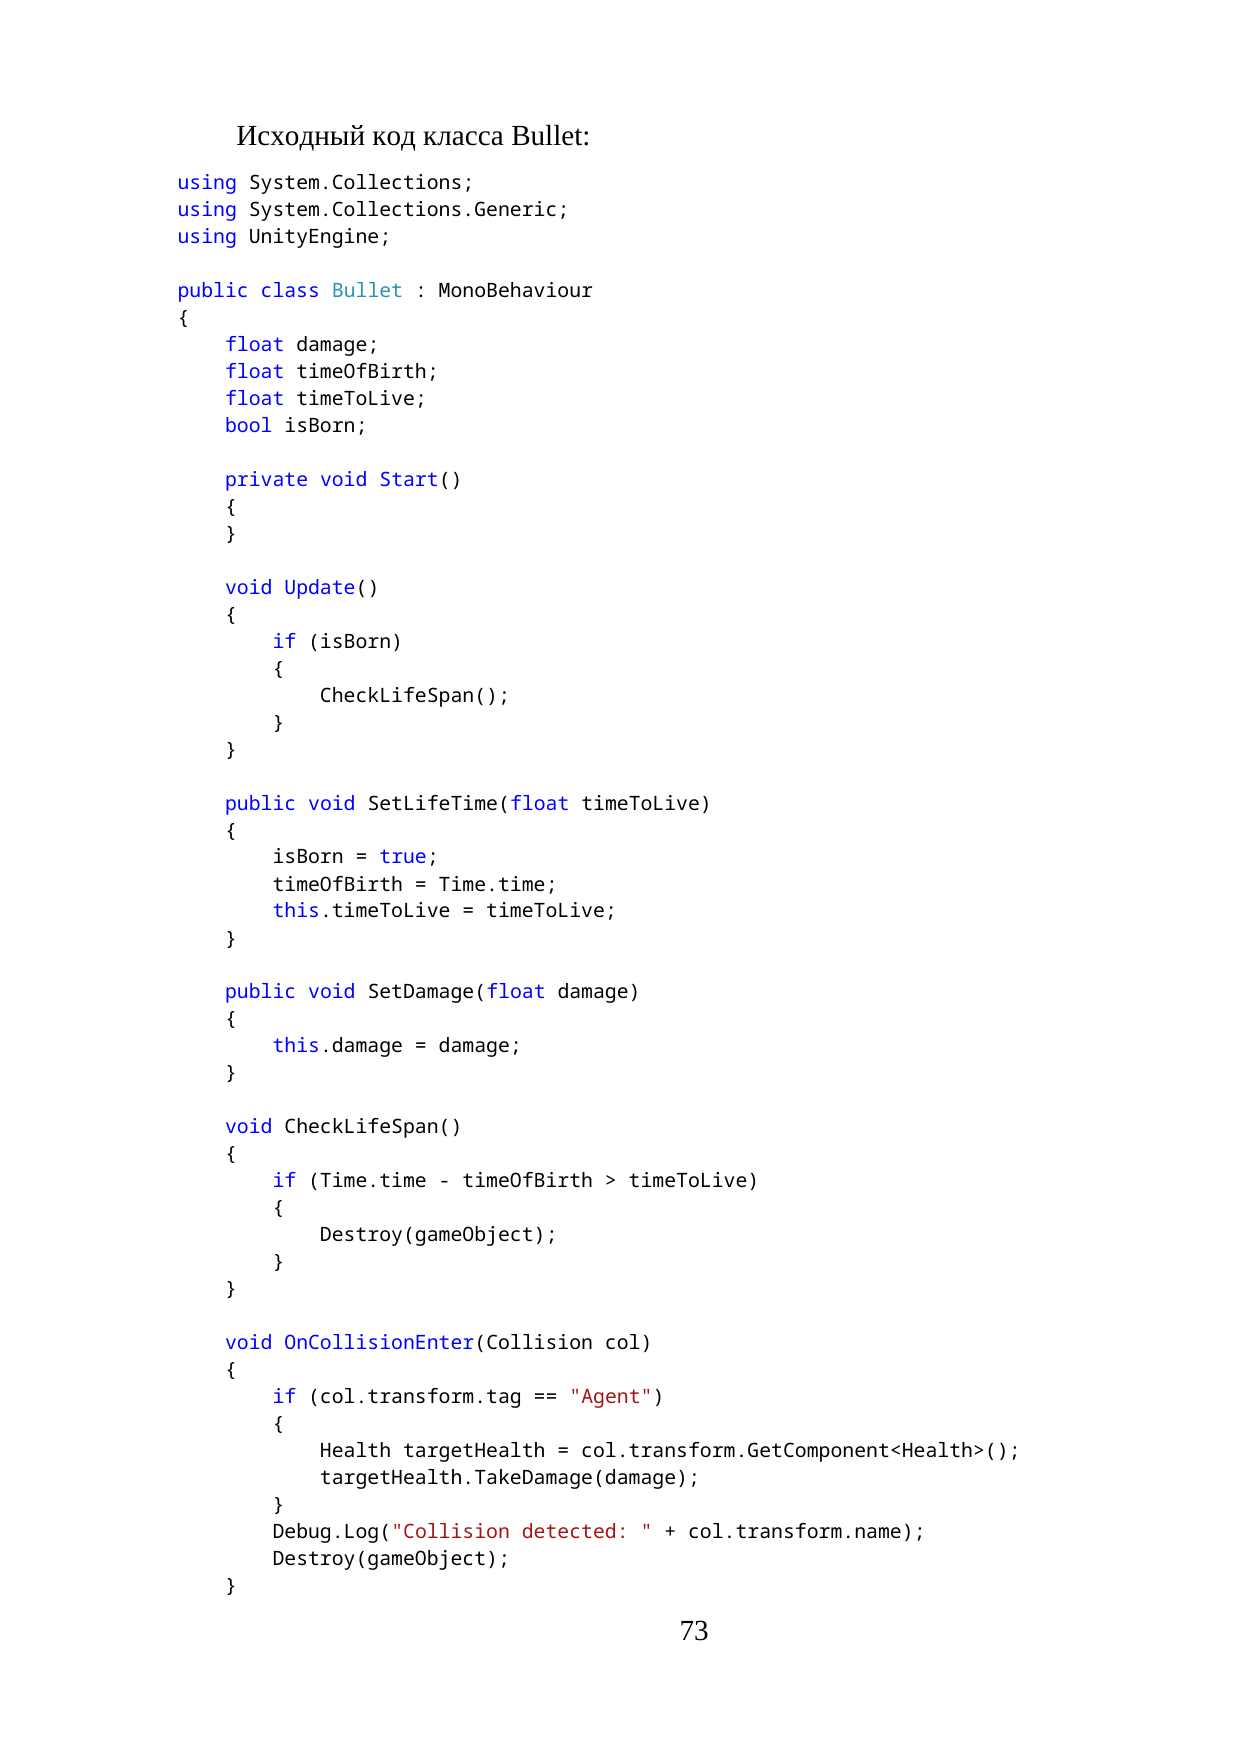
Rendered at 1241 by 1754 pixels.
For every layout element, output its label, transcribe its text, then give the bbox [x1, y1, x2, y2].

text timeOfBirth = Time.time; [177, 870, 1152, 897]
text this.damage = damage; [177, 1032, 1152, 1059]
text { [177, 492, 1152, 519]
text { [177, 303, 1152, 330]
text } [177, 1247, 1152, 1274]
text } [177, 708, 1152, 735]
text using System.Collections.Generic; [177, 195, 1152, 222]
text this.timeToLive = timeToLive; [177, 897, 1152, 924]
text using UnityEngine; [177, 222, 1152, 249]
text private void Start() [177, 465, 1152, 492]
text float damage; [177, 330, 1152, 357]
text } [177, 1490, 1152, 1517]
text bool isBorn; [177, 411, 1152, 438]
text Исходный код класса Bullet: [177, 118, 1152, 152]
text void OnCollisionEnter(Collision col) [177, 1328, 1152, 1355]
text { [177, 1005, 1152, 1032]
text void CheckLifeSpan() [177, 1113, 1152, 1139]
text { [177, 654, 1152, 681]
text targetHealth.TakeDamage(damage); [177, 1463, 1152, 1490]
text Destroy(gameObject); [177, 1221, 1152, 1247]
text if (isBorn) [177, 627, 1152, 654]
text float timeToLive; [177, 384, 1152, 411]
text public class Bullet : MonoBehaviour [177, 276, 1152, 303]
text Health targetHealth = col.transform.GetComponent<Health>(); [177, 1436, 1152, 1463]
text { [177, 816, 1152, 843]
text { [177, 600, 1152, 627]
text } [177, 924, 1152, 951]
text if (col.transform.tag == "Agent") [177, 1382, 1152, 1409]
text } [177, 1571, 1152, 1598]
text } [177, 735, 1152, 762]
text if (Time.time - timeOfBirth > timeToLive) [177, 1167, 1152, 1193]
text isBorn = true; [177, 843, 1152, 870]
text void Update() [177, 573, 1152, 600]
text float timeOfBirth; [177, 357, 1152, 384]
text public void SetLifeTime(float timeToLive) [177, 789, 1152, 816]
text } [177, 1274, 1152, 1301]
text } [177, 1059, 1152, 1086]
text { [177, 1355, 1152, 1382]
text CheckLifeSpan(); [177, 681, 1152, 708]
text using System.Collections; [177, 168, 1152, 195]
text public void SetDamage(float damage) [177, 978, 1152, 1005]
text { [177, 1139, 1152, 1167]
text { [177, 1409, 1152, 1436]
text { [177, 1193, 1152, 1221]
text Destroy(gameObject); [177, 1544, 1152, 1571]
text } [177, 519, 1152, 546]
text Debug.Log("Collision detected: " + col.transform.name); [177, 1517, 1152, 1544]
